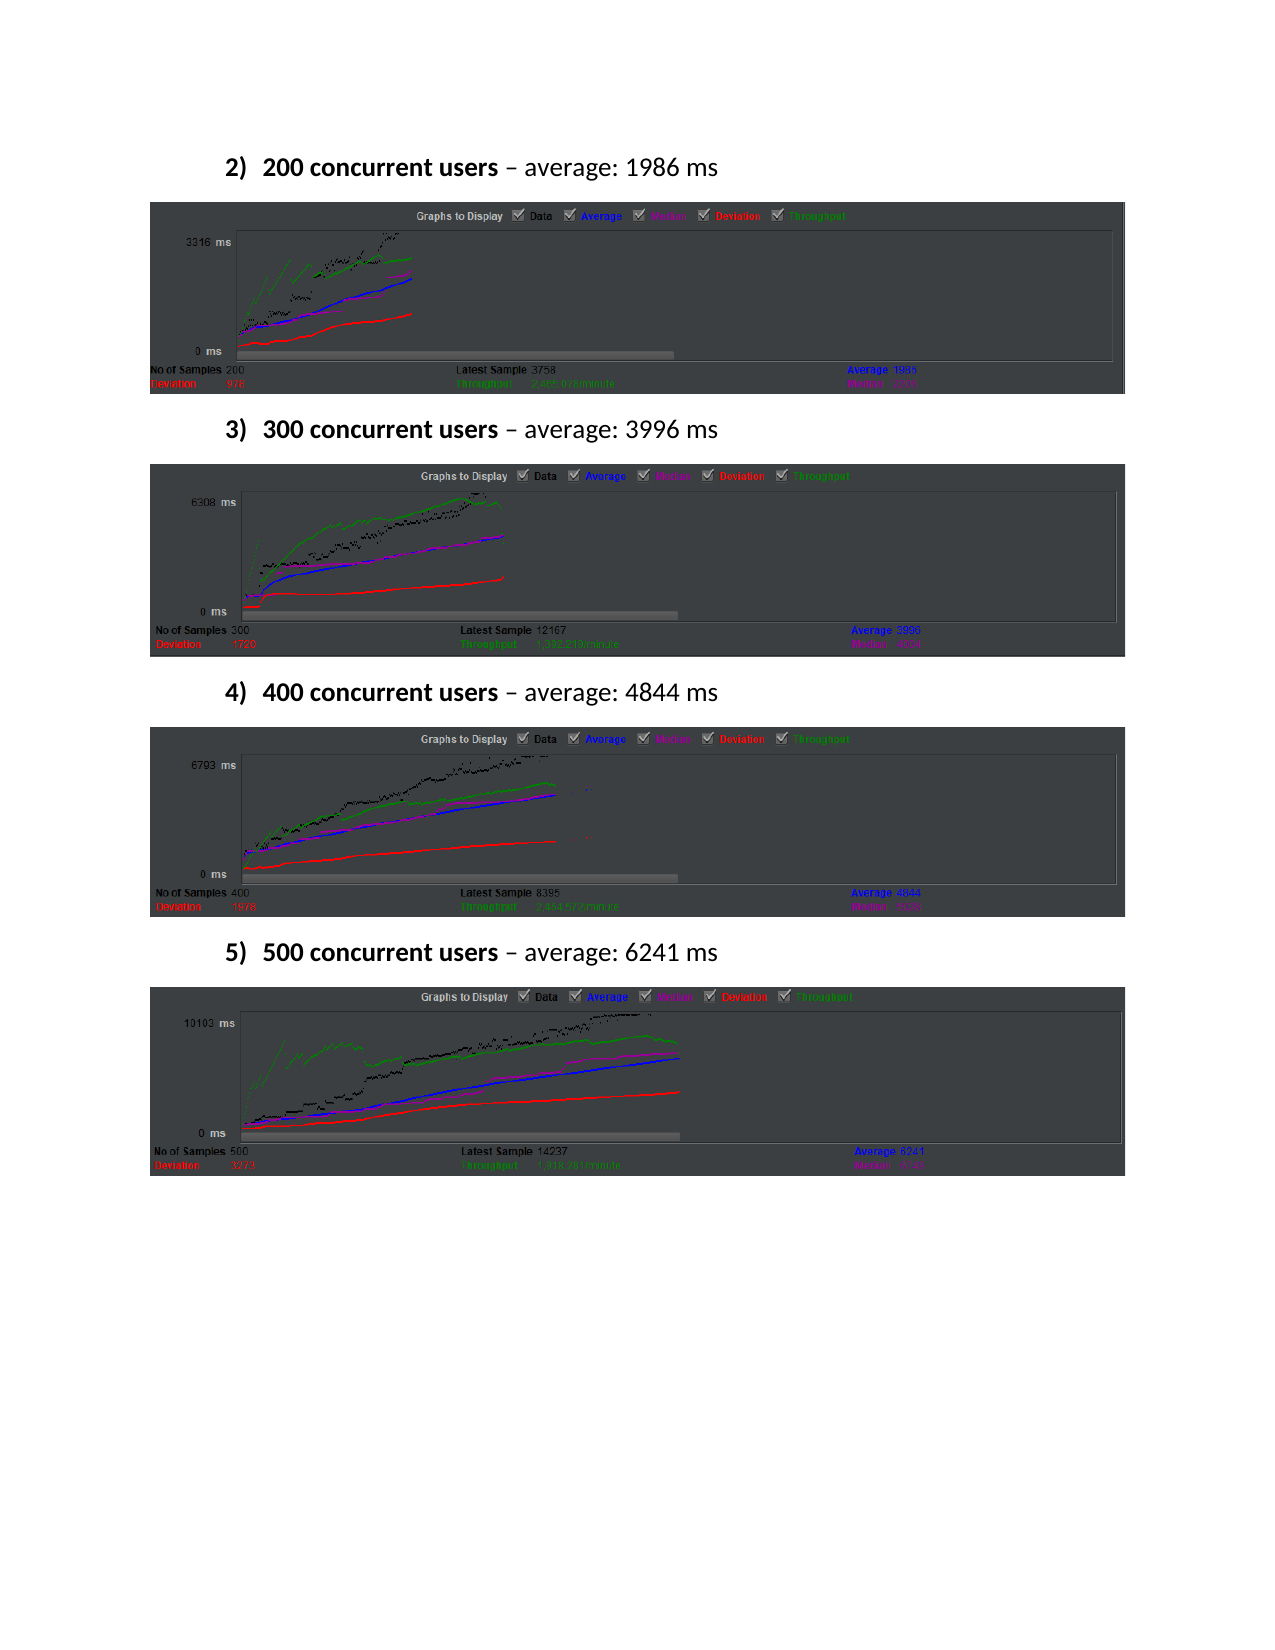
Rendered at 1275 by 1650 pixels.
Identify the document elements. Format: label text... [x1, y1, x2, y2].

list 500 concurrent users – average: 6241 ms [225, 935, 1125, 968]
list 300 concurrent users – average: 3996 ms [225, 412, 1125, 445]
picture [150, 987, 1125, 1176]
picture [150, 727, 1125, 917]
picture [150, 464, 1125, 657]
list 400 concurrent users – average: 4844 ms [225, 675, 1125, 708]
list 200 concurrent users – average: 1986 ms [225, 150, 1125, 183]
picture [150, 202, 1125, 394]
